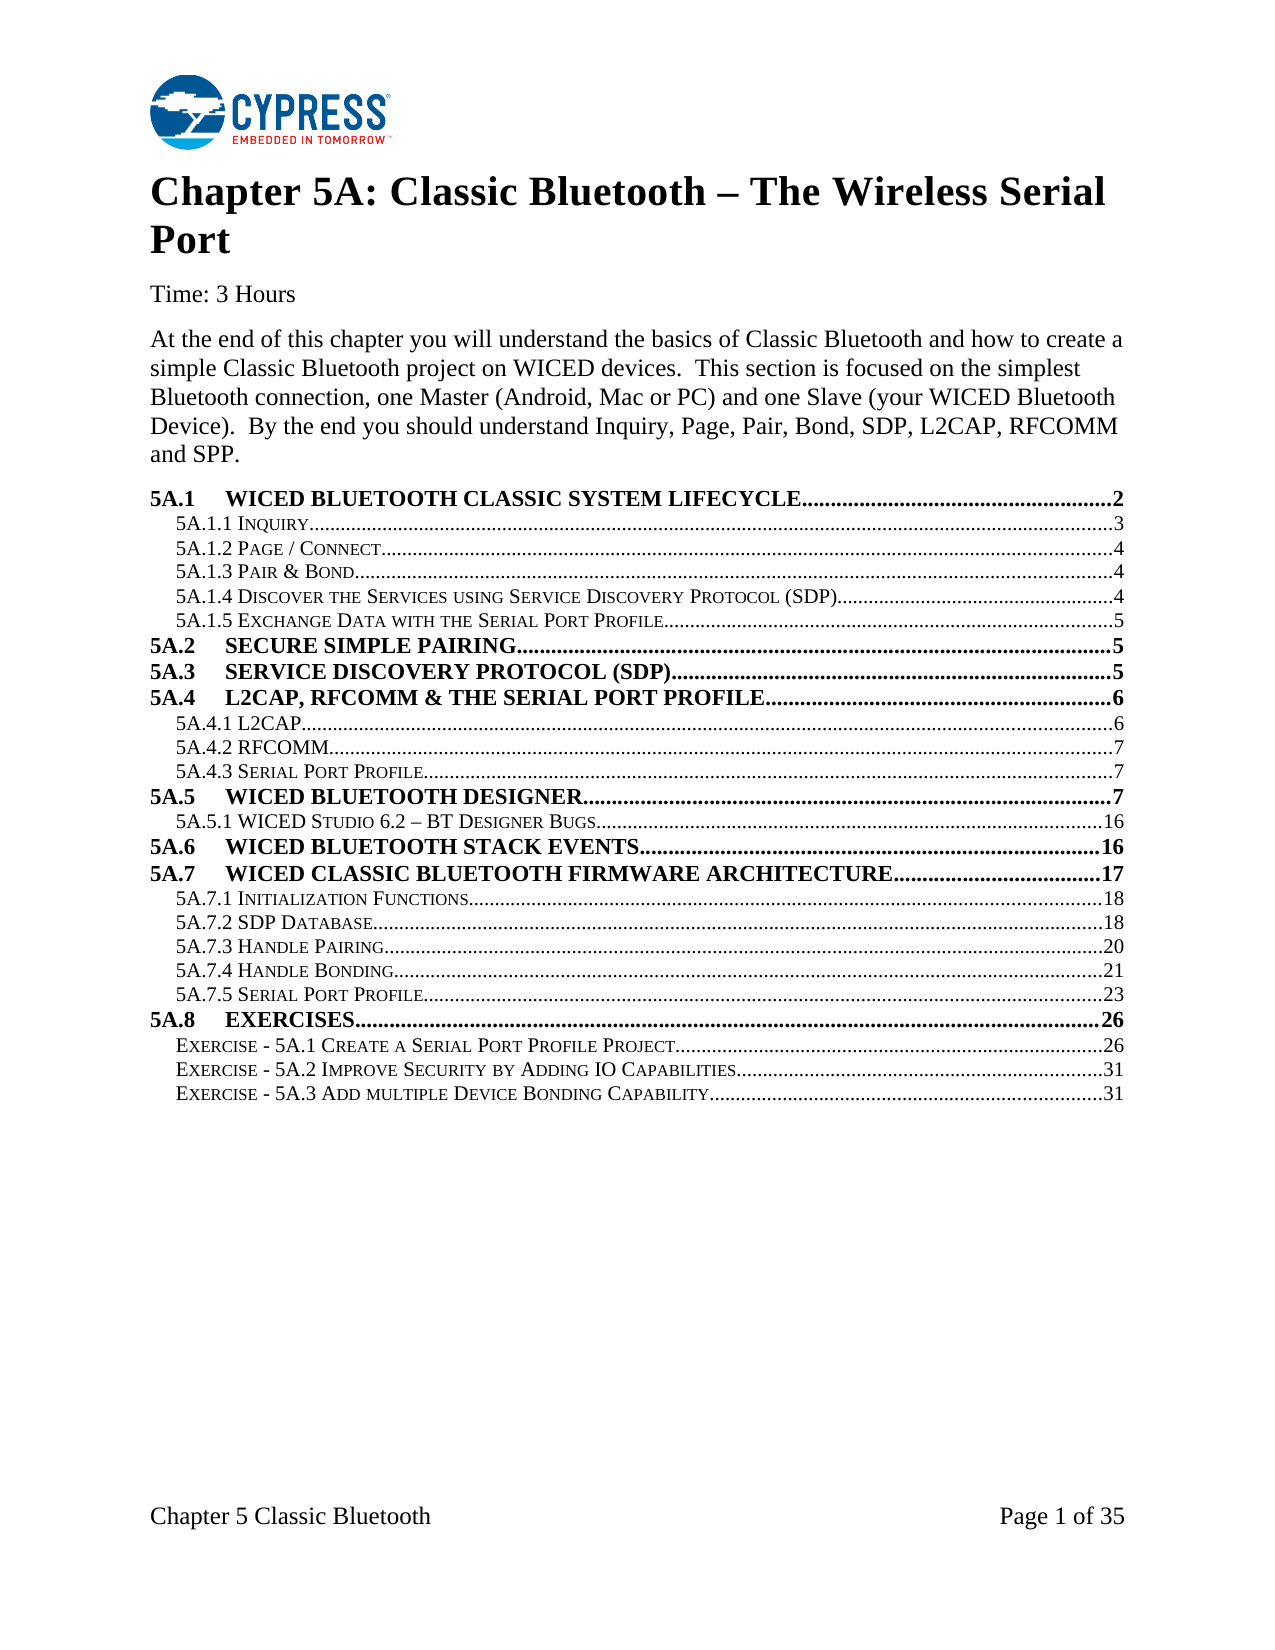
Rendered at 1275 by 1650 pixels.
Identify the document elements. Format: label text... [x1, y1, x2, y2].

text 5A.4.1 L2CAP 6 [176, 711, 1125, 735]
text 5A.7.3 Handle Pairing 20 [176, 934, 1125, 958]
text 5A.1.5 Exchange Data with the Serial Port Profile 5 [176, 608, 1125, 632]
picture [150, 75, 392, 150]
text 5A.7.2 SDP Database 18 [176, 910, 1125, 934]
text 5A.3 Service Discovery Protocol (SDP) 5 [150, 658, 1125, 684]
text 5A.1.4 Discover the Services using Service Discovery Protocol (SDP) 4 [176, 583, 1125, 608]
text Chapter 5A: Classic Bluetooth – The Wireless Serial Port [150, 167, 1125, 262]
text 5A.5 WICED Bluetooth Designer 7 [150, 783, 1125, 809]
text 5A.4 L2CAP, RFCOMM & the Serial Port Profile 6 [150, 684, 1125, 711]
text 5A.1 WICED Bluetooth Classic System Lifecycle 2 [150, 485, 1125, 511]
text 5A.4.3 Serial Port Profile 7 [176, 759, 1125, 783]
text 5A.1.2 Page / Connect 4 [176, 535, 1125, 559]
text 5A.2 Secure Simple Pairing 5 [150, 632, 1125, 658]
text 5A.8 Exercises 26 [150, 1006, 1125, 1033]
text Exercise - 5A.1 Create a Serial Port Profile Project 26 [176, 1033, 1125, 1057]
text Exercise - 5A.3 Add multiple Device Bonding Capability 31 [176, 1081, 1125, 1105]
text 5A.7.5 Serial Port Profile 23 [176, 982, 1125, 1006]
text 5A.7.4 Handle Bonding 21 [176, 958, 1125, 982]
text Time: 3 Hours [150, 279, 1125, 308]
text 5A.6 WICED Bluetooth Stack Events 16 [150, 833, 1125, 860]
text 5A.7 WICED Classic Bluetooth Firmware Architecture 17 [150, 860, 1125, 886]
text 5A.5.1 WICED Studio 6.2 – BT Designer Bugs 16 [176, 809, 1125, 833]
text 5A.1.3 Pair & Bond 4 [176, 559, 1125, 583]
text 5A.7.1 Initialization Functions 18 [176, 886, 1125, 910]
text 5A.4.2 RFCOMM 7 [176, 735, 1125, 759]
text At the end of this chapter you will understand the basics of Classic Bluetooth and how to create a simple Classic Bluetooth project on WICED devices. This section is focused on the simplest Bluetooth connection, one Master (Android, Mac or PC) and one Slave (your WICED Bluetooth Device). By the end you should understand Inquiry, Page, Pair, Bond, SDP, L2CAP, RFCOMM and SPP. [150, 324, 1125, 468]
text 5A.1.1 Inquiry 3 [176, 511, 1125, 535]
text Exercise - 5A.2 Improve Security by Adding IO Capabilities 31 [176, 1057, 1125, 1081]
